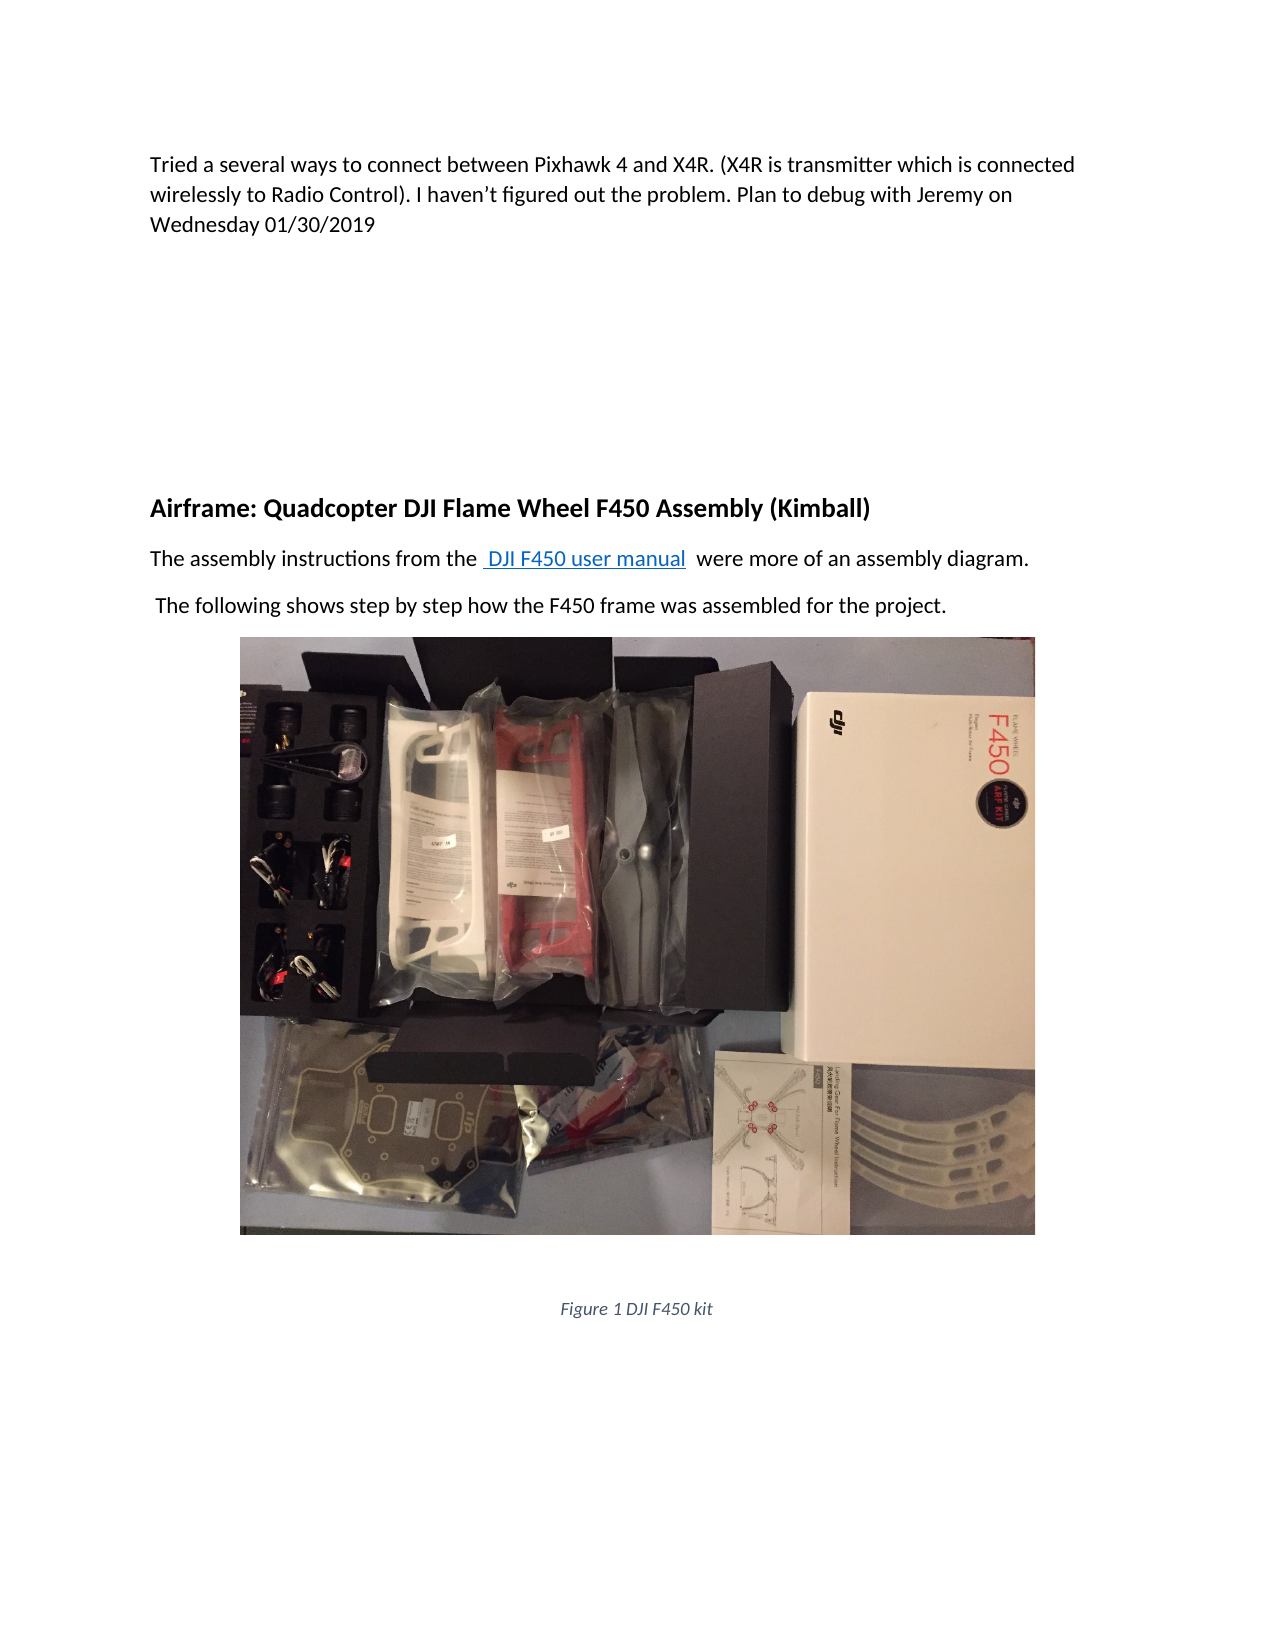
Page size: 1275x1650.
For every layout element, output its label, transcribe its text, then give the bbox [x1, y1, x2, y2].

text The assembly instructions from the DJI F450 user manual were more of an assembly diagram. [150, 544, 1125, 572]
text The following shows step by step how the F450 frame was assembled for the project. [150, 591, 1125, 619]
text Airframe: Quadcopter DJI Flame Wheel F450 Assembly (Kimball) [150, 492, 1125, 525]
text Tried a several ways to connect between Pixhawk 4 and X4R. (X4R is transmitter which is connected wirelessly to Radio Control). I haven’t figured out the problem. Plan to debug with Jeremy on Wednesday 01/30/2019 [150, 150, 1125, 238]
picture [240, 637, 1036, 1235]
text Figure 1 DJI F450 kit [150, 1297, 1125, 1320]
